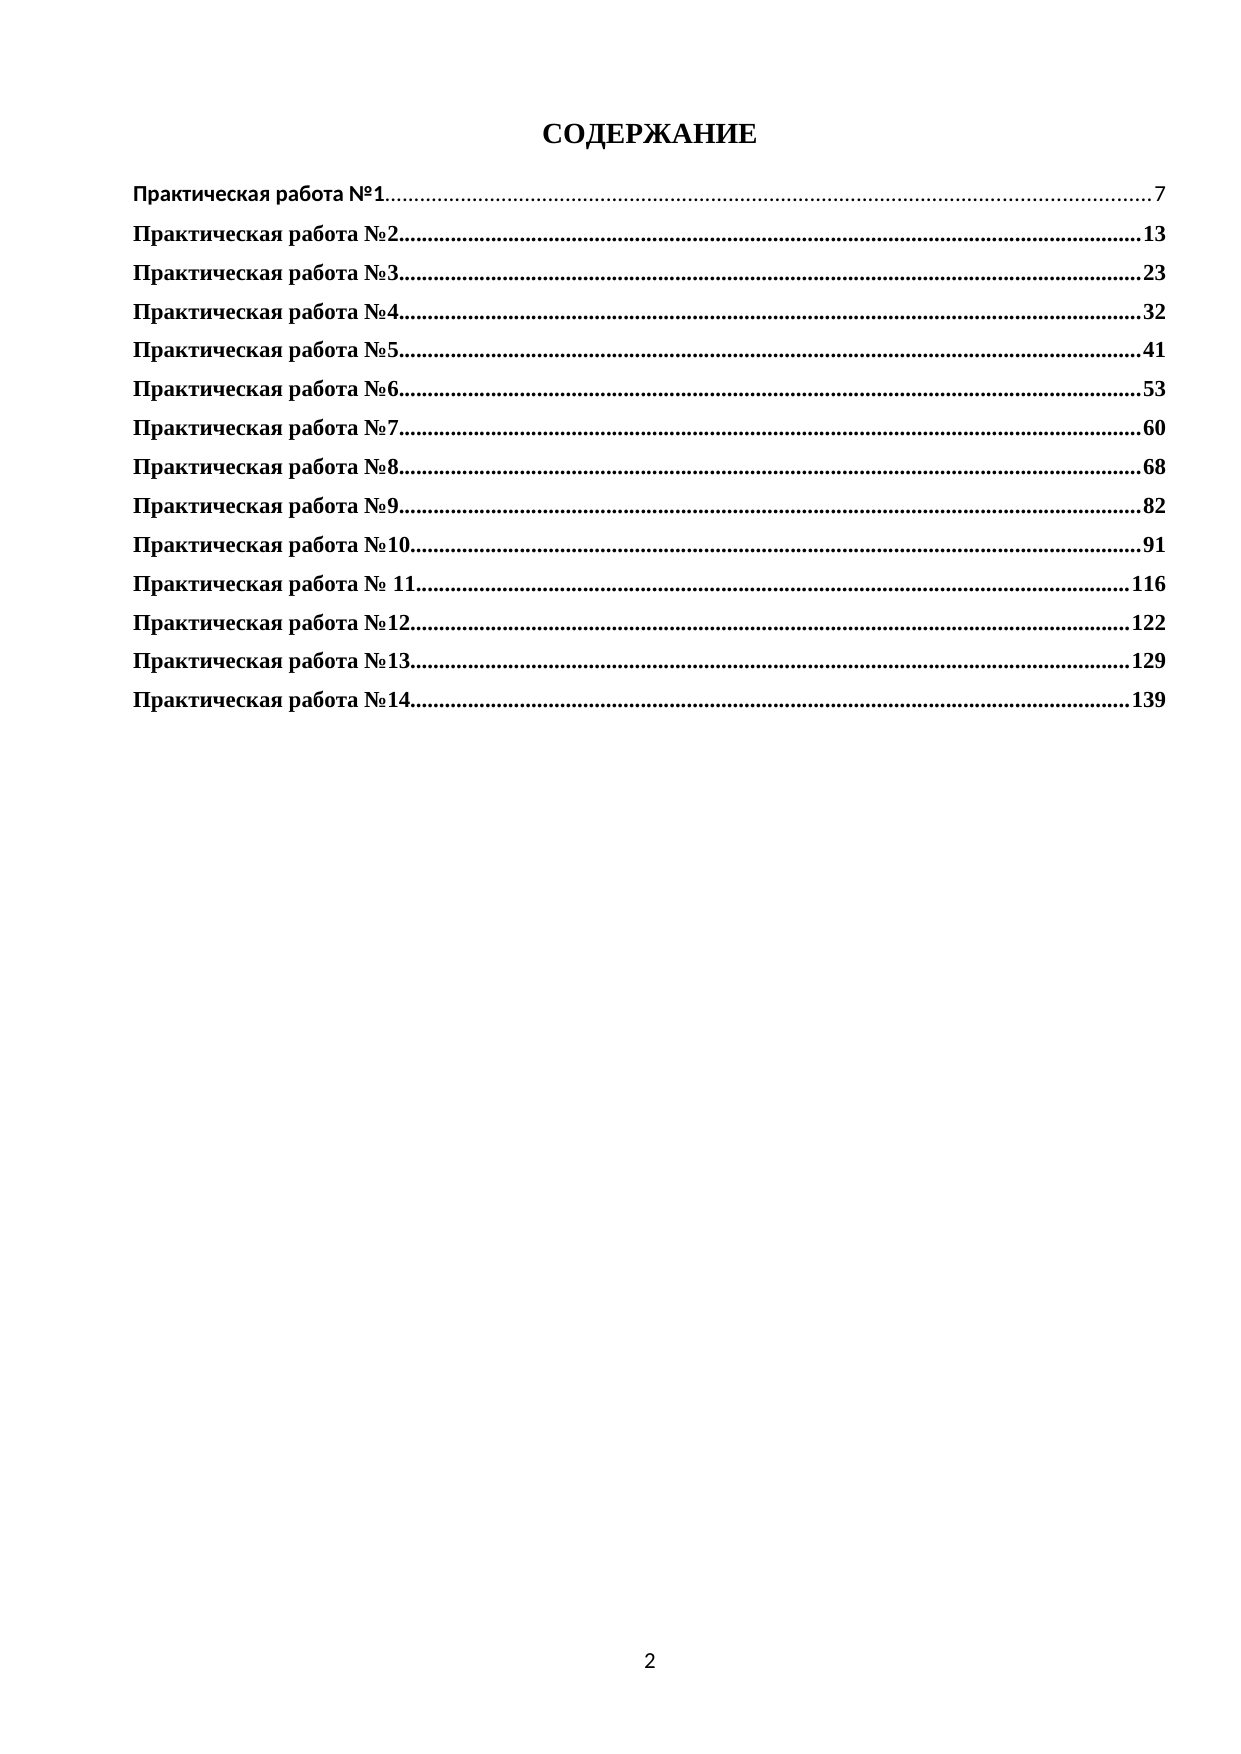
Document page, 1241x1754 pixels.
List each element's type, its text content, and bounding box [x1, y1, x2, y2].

subtitle СОДЕРЖАНИЕ [144, 117, 1155, 150]
